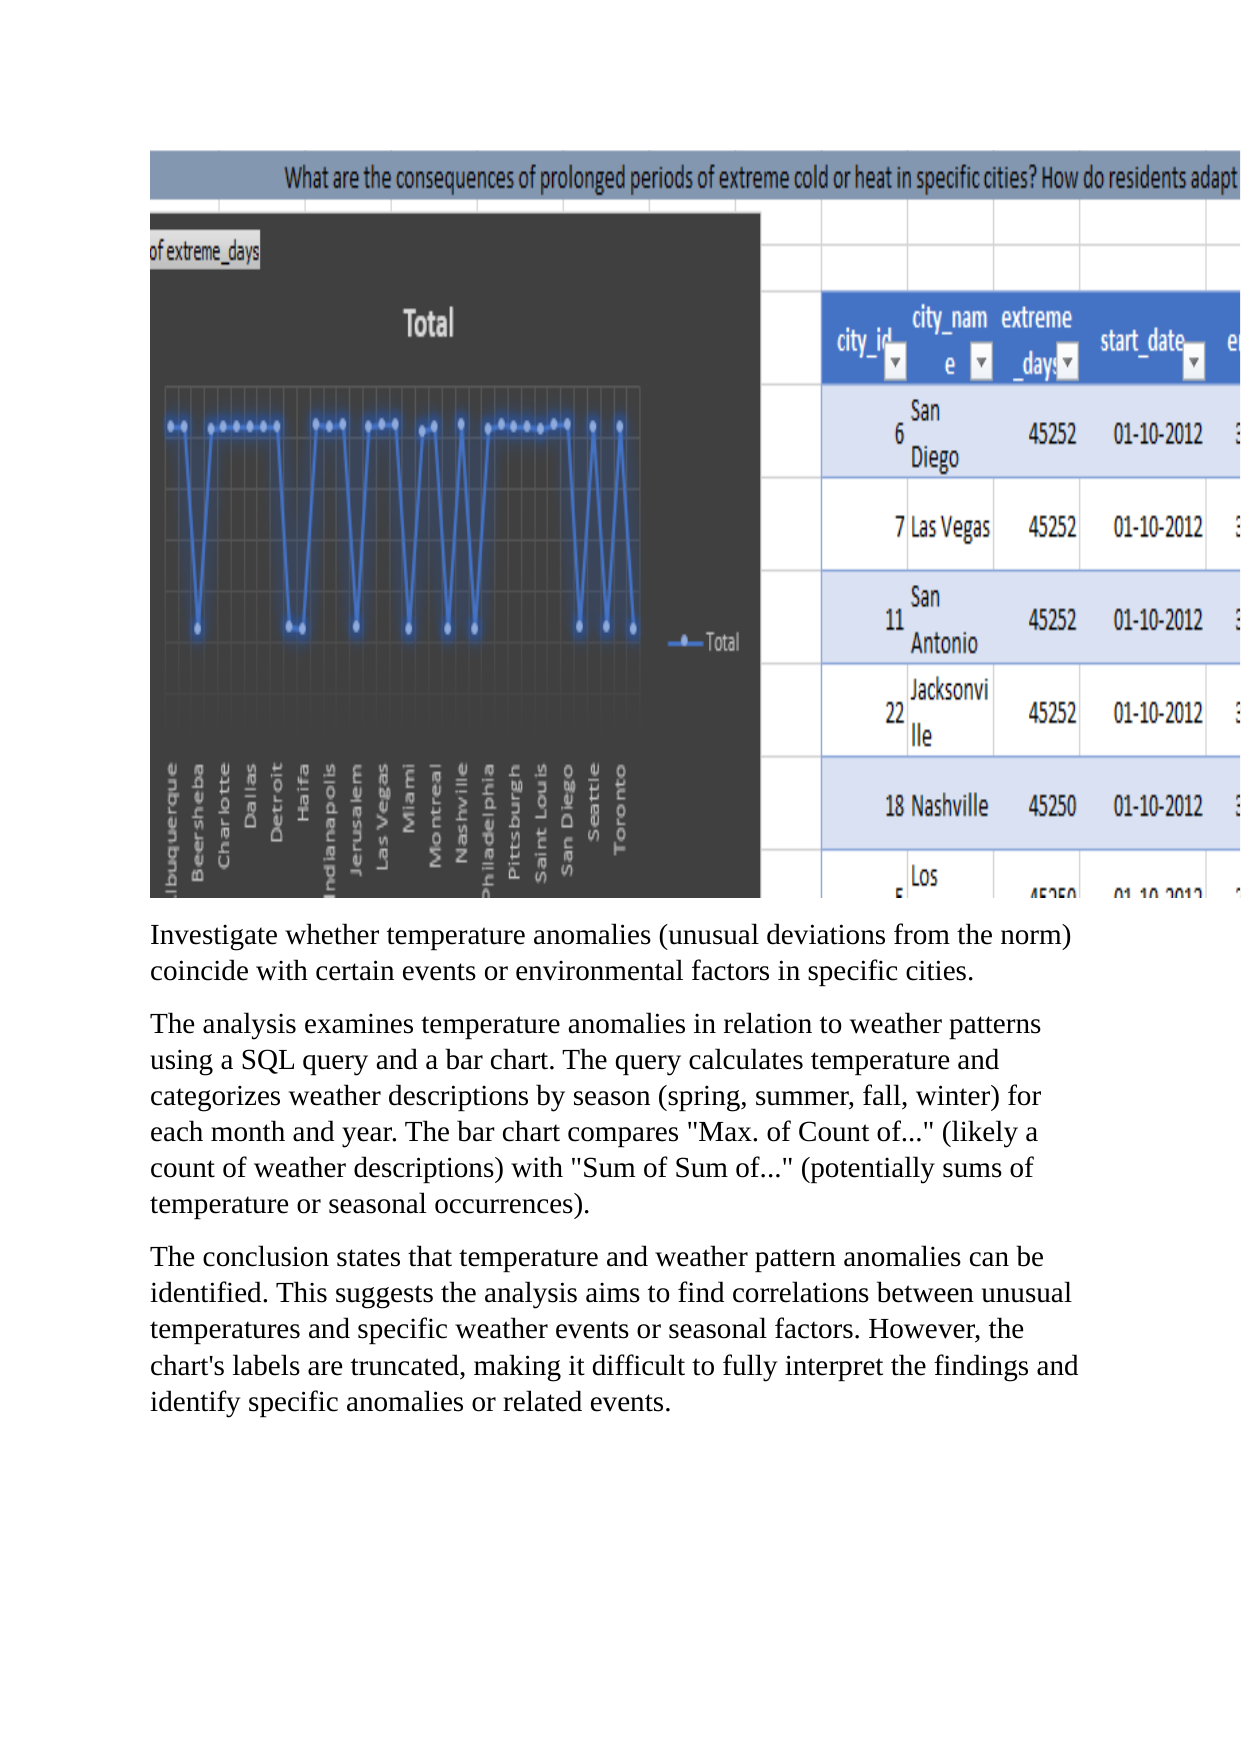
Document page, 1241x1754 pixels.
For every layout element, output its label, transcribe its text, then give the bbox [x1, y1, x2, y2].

text Investigate whether temperature anomalies (unusual deviations from the norm) coincide with certain events or environmental factors in specific cities. [150, 917, 1090, 987]
text The conclusion states that temperature and weather pattern anomalies can be identified. This suggests the analysis aims to find correlations between unusual temperatures and specific weather events or seasonal factors. However, the chart's labels are truncated, making it difficult to fully interpret the findings and identify specific anomalies or related events. [150, 1239, 1090, 1417]
text The analysis examines temperature anomalies in relation to weather patterns using a SQL query and a bar chart. The query calculates temperature and categorizes weather descriptions by season (spring, summer, fall, winter) for each month and year. The bar chart compares "Max. of Count of..." (likely a count of weather descriptions) with "Sum of Sum of..." (potentially sums of temperature or seasonal occurrences). [150, 1006, 1090, 1220]
